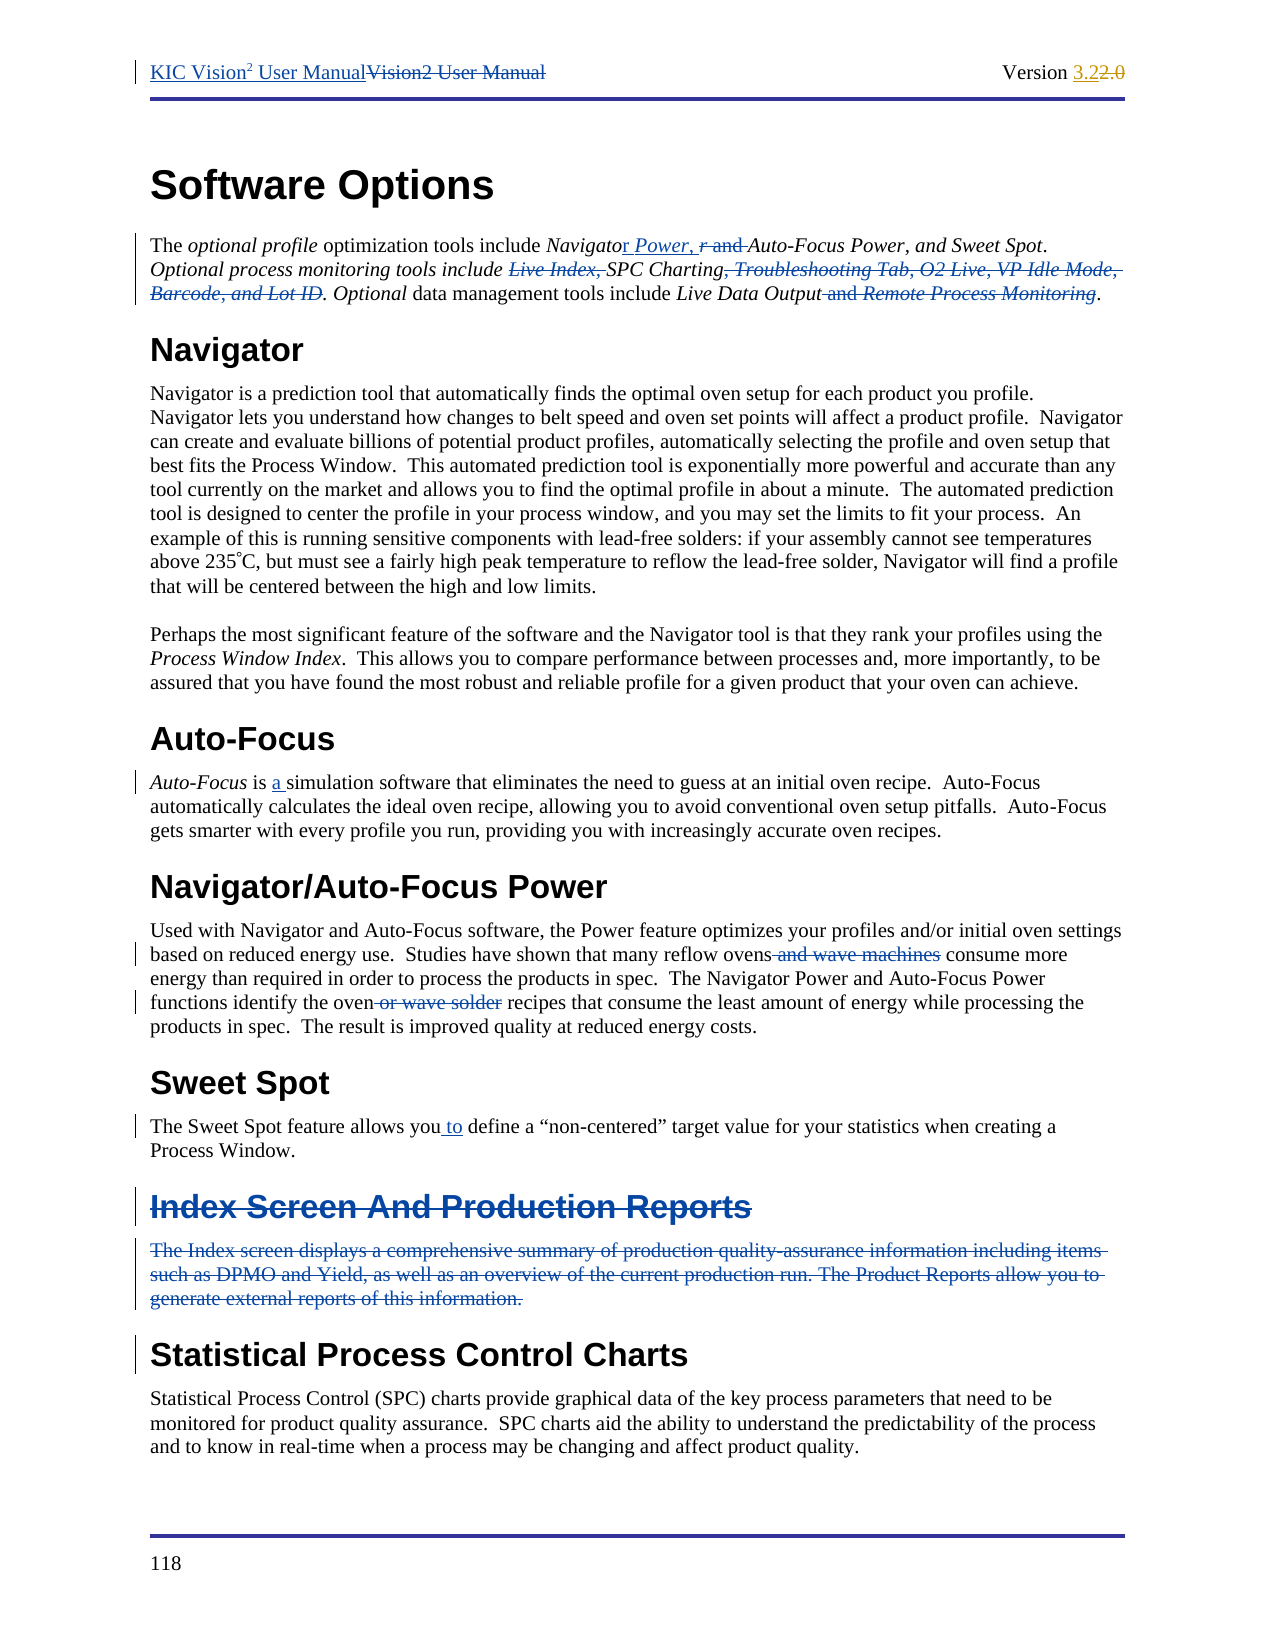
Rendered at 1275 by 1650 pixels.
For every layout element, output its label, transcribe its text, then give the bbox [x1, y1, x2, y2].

text The Sweet Spot feature allows you define a “non-centered” target value for your statistics when creating a Process Window. [150, 1114, 1125, 1162]
subtitle Software Options [150, 160, 1125, 208]
subtitle Auto-Focus [150, 719, 1125, 757]
text Perhaps the most significant feature of the software and the Navigator tool is that they rank your profiles using the Process Window Index. This allows you to compare performance between processes and, more importantly, to be assured that you have found the most robust and reliable profile for a given product that your oven can achieve. [150, 622, 1125, 694]
text The optional profile optimization tools include NavigatoAuto-Focus Power, and Sweet Spot. Optional process monitoring tools include SPC Charting. Optional data management tools include Live Data Output. [150, 233, 1125, 305]
text Used with Navigator and Auto-Focus software, the Power feature optimizes your profiles and/or initial oven settings based on reduced energy use. Studies have shown that many reflow ovens consume more energy than required in order to process the products in spec. The Navigator Power and Auto-Focus Power functions identify the oven recipes that consume the least amount of energy while processing the products in spec. The result is improved quality at reduced energy costs. [150, 918, 1125, 1038]
text Navigator is a prediction tool that automatically finds the optimal oven setup for each product you profile. Navigator lets you understand how changes to belt speed and oven set points will affect a product profile. Navigator can create and evaluate billions of potential product profiles, automatically selecting the profile and oven setup that best fits the Process Window. This automated prediction tool is exponentially more powerful and accurate than any tool currently on the market and allows you to find the optimal profile in about a minute. The automated prediction tool is designed to center the profile in your process window, and you may set the limits to fit your process. An example of this is running sensitive components with lead-free solders: if your assembly cannot see temperatures above 235C, but must see a fairly high peak temperature to reflow the lead-free solder, Navigator will find a profile that will be centered between the high and low limits. [150, 381, 1125, 598]
subtitle Statistical Process Control Charts [150, 1335, 1125, 1374]
text Auto-Focus is simulation software that eliminates the need to guess at an initial oven recipe. Auto-Focus automatically calculates the ideal oven recipe, allowing you to avoid conventional oven setup pitfalls. Auto-Focus gets smarter with every profile you run, providing you with increasingly accurate oven recipes. [150, 770, 1125, 842]
text Statistical Process Control (SPC) charts provide graphical data of the key process parameters that need to be monitored for product quality assurance. SPC charts aid the ability to understand the predictability of the process and to know in real-time when a process may be changing and affect product quality. [150, 1386, 1125, 1458]
subtitle Sweet Spot [150, 1063, 1125, 1102]
subtitle Navigator [150, 330, 1125, 368]
subtitle Navigator/Auto-Focus Power [150, 867, 1125, 905]
